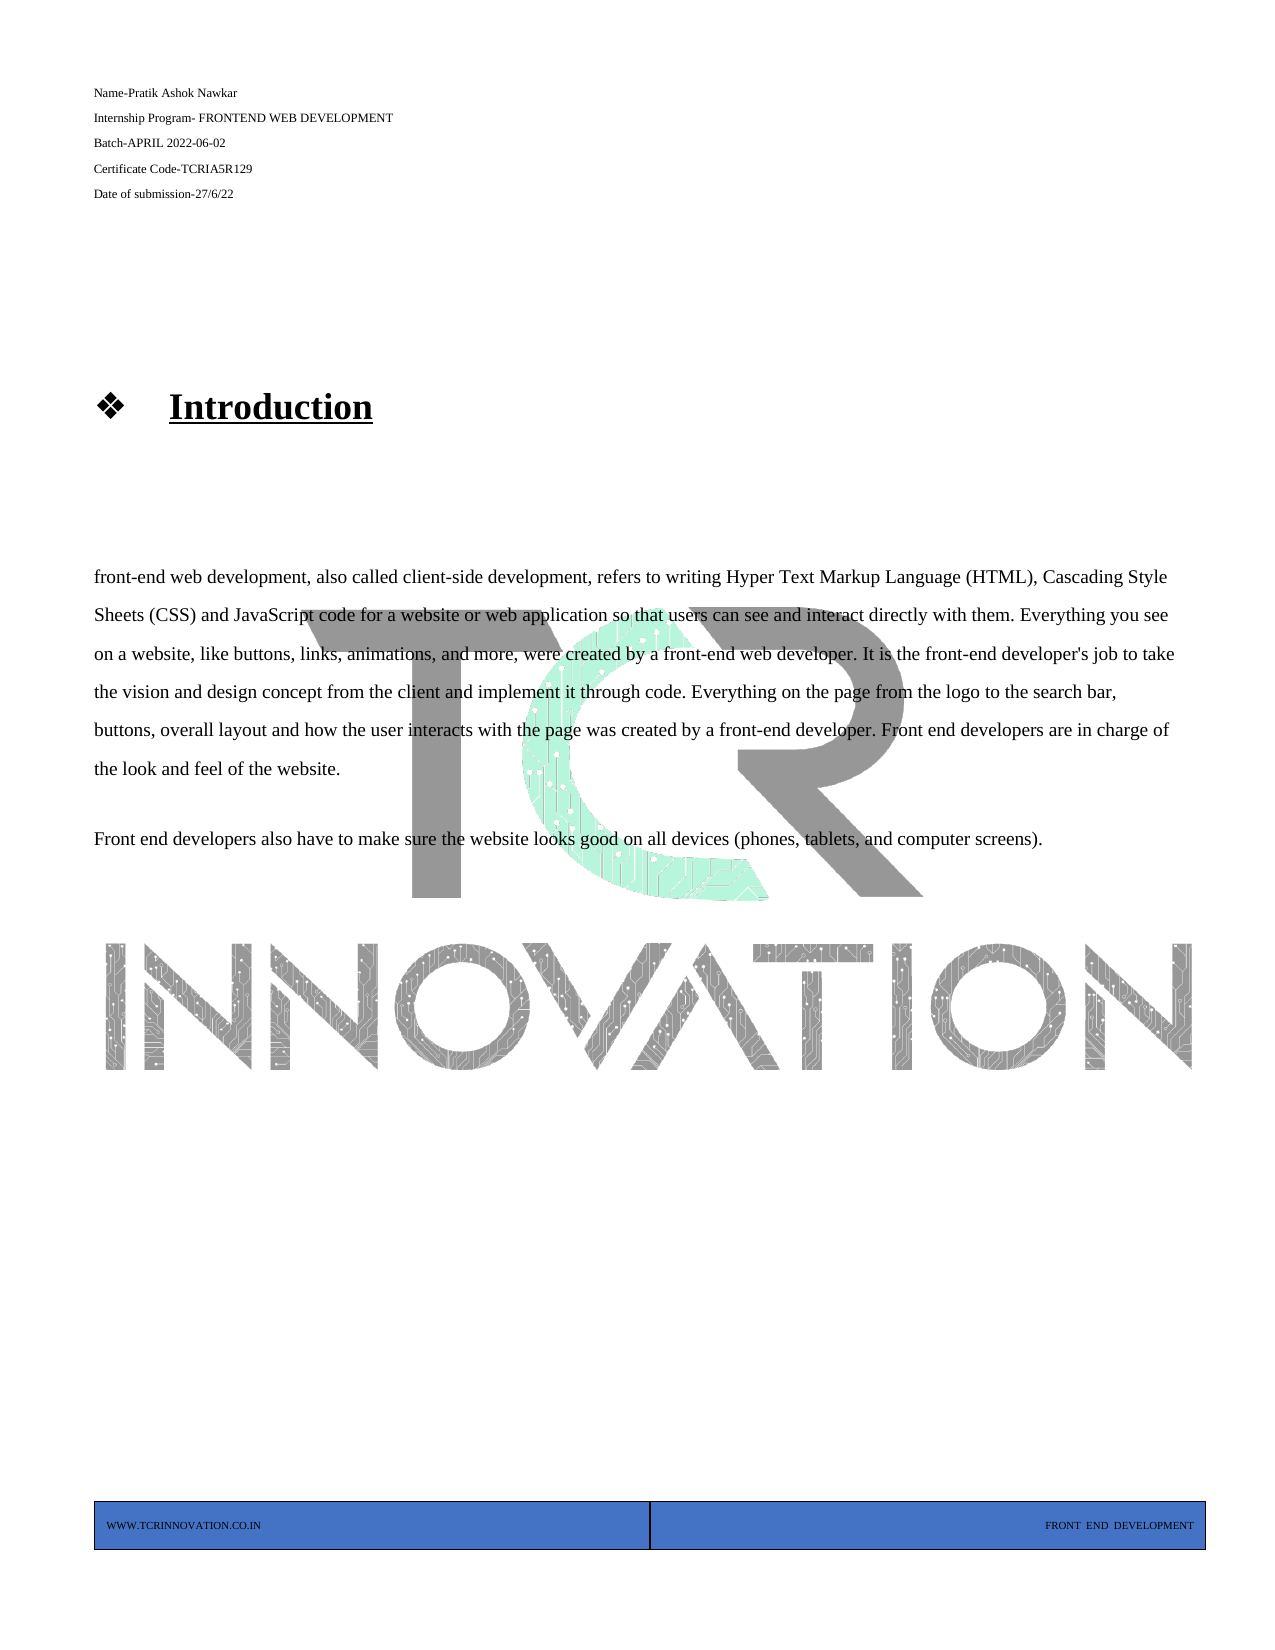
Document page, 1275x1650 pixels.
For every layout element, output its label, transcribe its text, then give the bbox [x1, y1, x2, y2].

list Introduction [93, 364, 1181, 441]
text Front end developers also have to make sure the website looks good on all devices (phones, tablets, and computer screens). [93, 811, 1181, 849]
text front-end web development, also called client-side development, refers to writing Hyper Text Markup Language (HTML), Cascading Style Sheets (CSS) and JavaScript code for a website or web application so that users can see and interact directly with them. Everything you see on a website, like buttons, links, animations, and more, were created by a front-end web developer. It is the front-end developer's job to take the vision and design concept from the client and implement it through code. Everything on the page from the logo to the search bar, buttons, overall layout and how the user interacts with the page was created by a front-end developer. Front end developers are in charge of the look and feel of the website. [93, 549, 1181, 779]
picture [105, 607, 1192, 1070]
